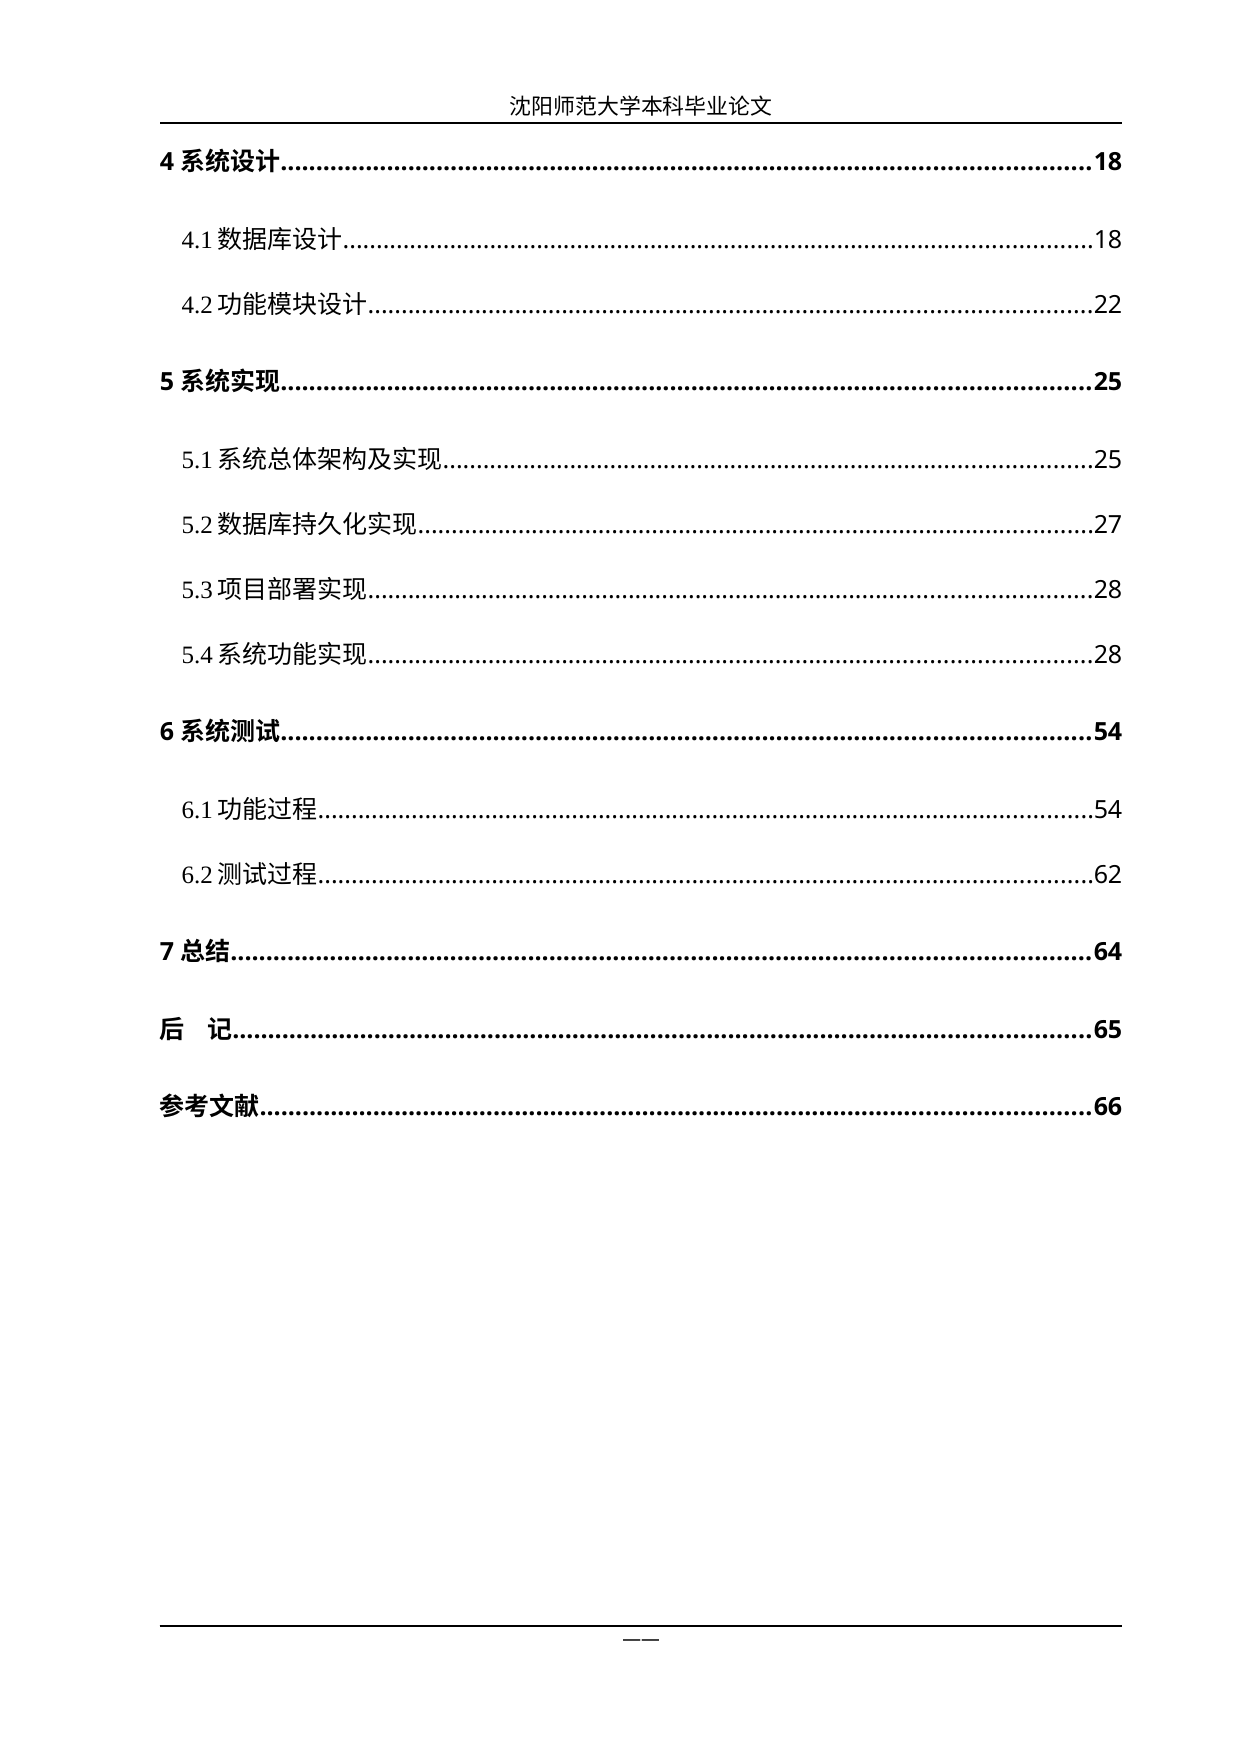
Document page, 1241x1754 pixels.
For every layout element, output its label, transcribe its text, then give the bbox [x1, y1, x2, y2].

text 6.2测试过程 62 [181, 840, 1122, 905]
text 后 记 65 [159, 995, 1122, 1060]
text 5.2数据库持久化实现 27 [181, 490, 1122, 555]
text 4 系统设计 18 [159, 127, 1122, 192]
text 5.3项目部署实现 28 [181, 555, 1122, 620]
text 参考文献 66 [159, 1072, 1122, 1137]
text 5 系统实现 25 [159, 347, 1122, 412]
text 6.1功能过程 54 [181, 775, 1122, 840]
text 7 总结 64 [159, 917, 1122, 982]
text 5.1系统总体架构及实现 25 [181, 425, 1122, 490]
text 4.1数据库设计 18 [181, 205, 1122, 270]
text 4.2功能模块设计 22 [181, 270, 1122, 335]
text 6 系统测试 54 [159, 697, 1122, 762]
text 5.4系统功能实现 28 [181, 620, 1122, 685]
